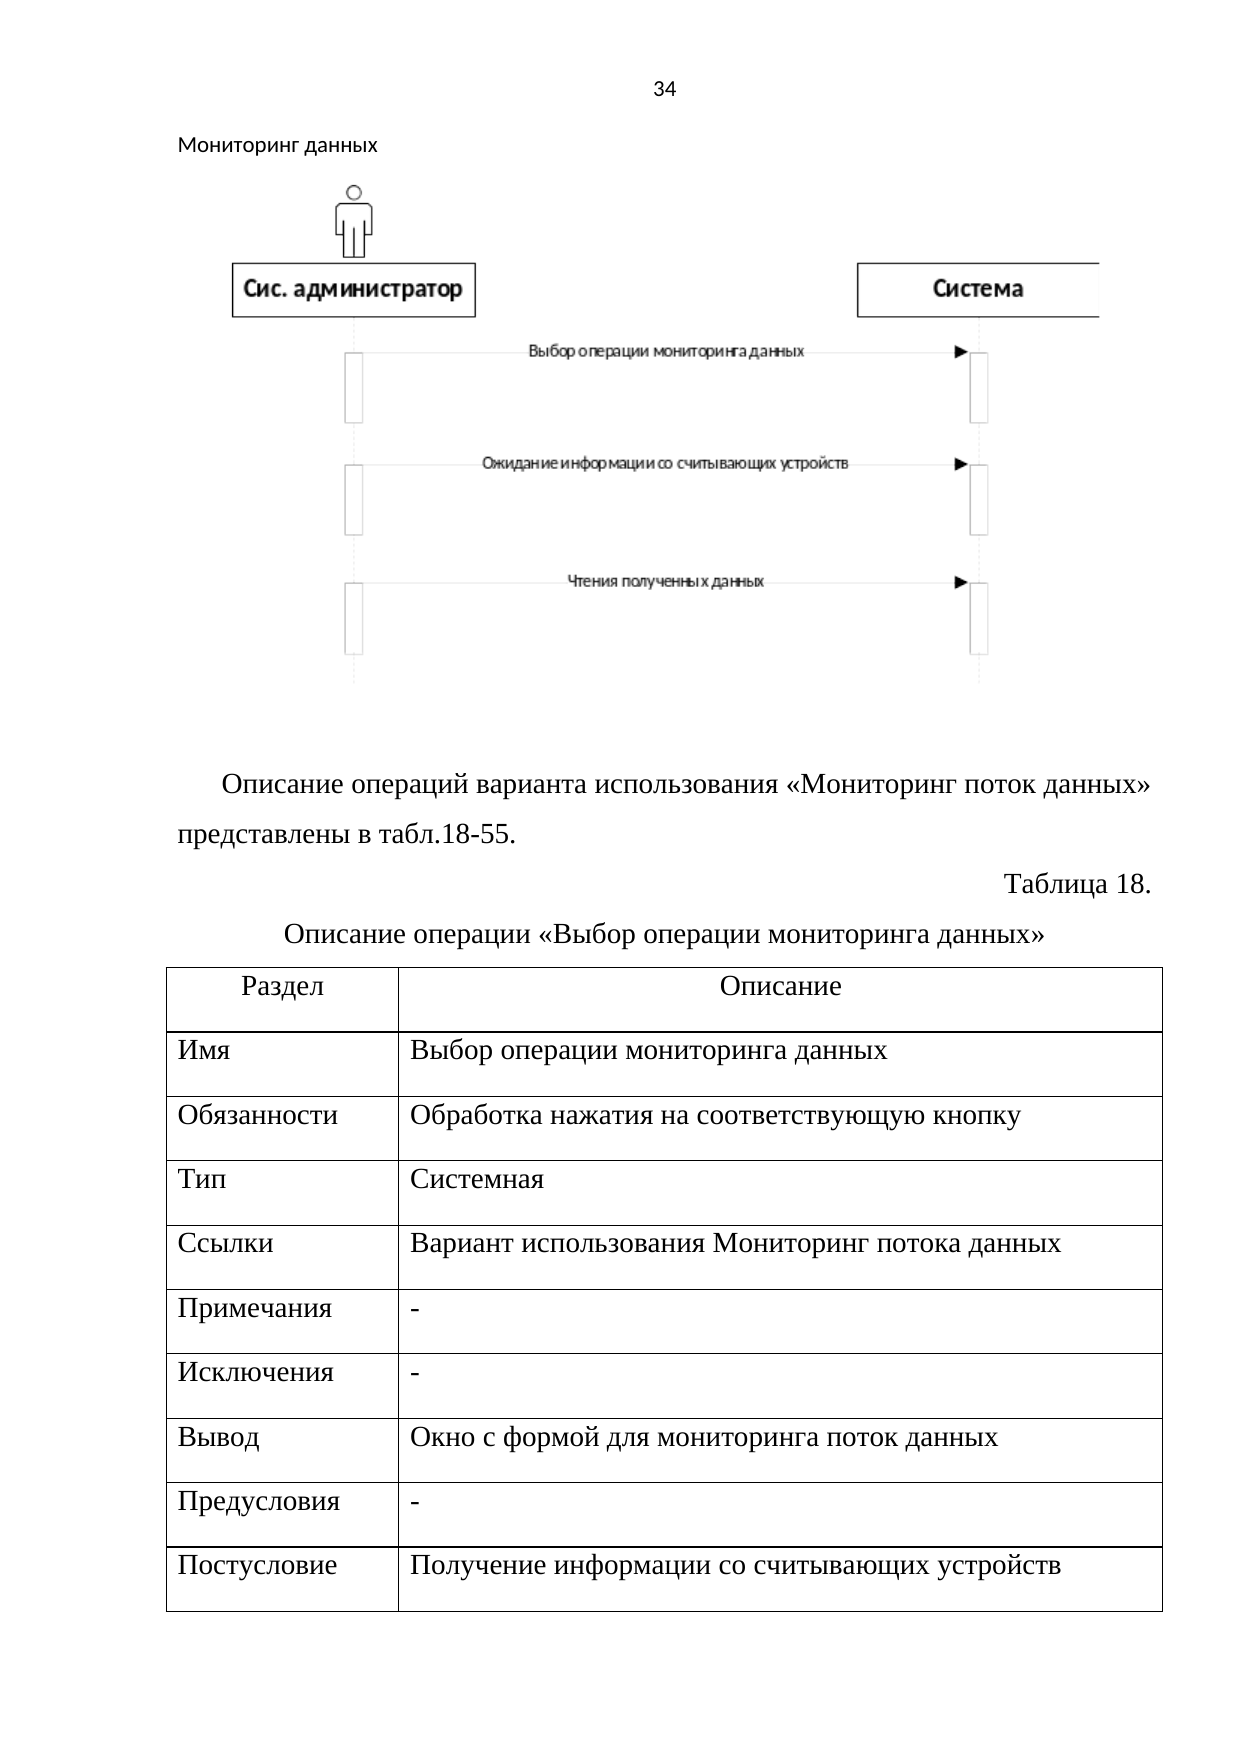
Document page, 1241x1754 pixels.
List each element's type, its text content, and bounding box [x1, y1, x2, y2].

table_cell Имя [167, 1033, 398, 1096]
text Описание операции «Выбор операции мониторинга данных» [177, 917, 1152, 950]
table_cell Обязанности [167, 1097, 398, 1160]
table_cell - [399, 1354, 1162, 1418]
table_cell Получение информации со считывающих устройств [399, 1548, 1162, 1611]
table_cell Тип [167, 1161, 398, 1224]
table_cell Исключения [167, 1354, 398, 1418]
table_cell - [399, 1290, 1162, 1353]
table_cell Постусловие [167, 1548, 398, 1611]
table_cell Примечания [167, 1290, 398, 1353]
table_cell Вариант использования Мониторинг потока данных [399, 1226, 1162, 1289]
text Таблица 18. [177, 866, 1152, 900]
table_cell Выбор операции мониторинга данных [399, 1033, 1162, 1096]
table_cell Вывод [167, 1419, 398, 1482]
text Описание операций варианта использования «Мониторинг поток данных» представлены в табл.18-55. [177, 766, 1152, 849]
table_cell Ссылки [167, 1226, 398, 1289]
text Мониторинг данных [177, 130, 1152, 158]
table_header Описание [399, 968, 1162, 1031]
table_cell Предусловия [167, 1483, 398, 1546]
table_cell Окно с формой для мониторинга поток данных [399, 1419, 1162, 1482]
table_cell - [399, 1483, 1162, 1546]
table_cell Обработка нажатия на соответствующую кнопку [399, 1097, 1162, 1160]
table_cell Системная [399, 1161, 1162, 1224]
table_header Раздел [167, 968, 398, 1031]
